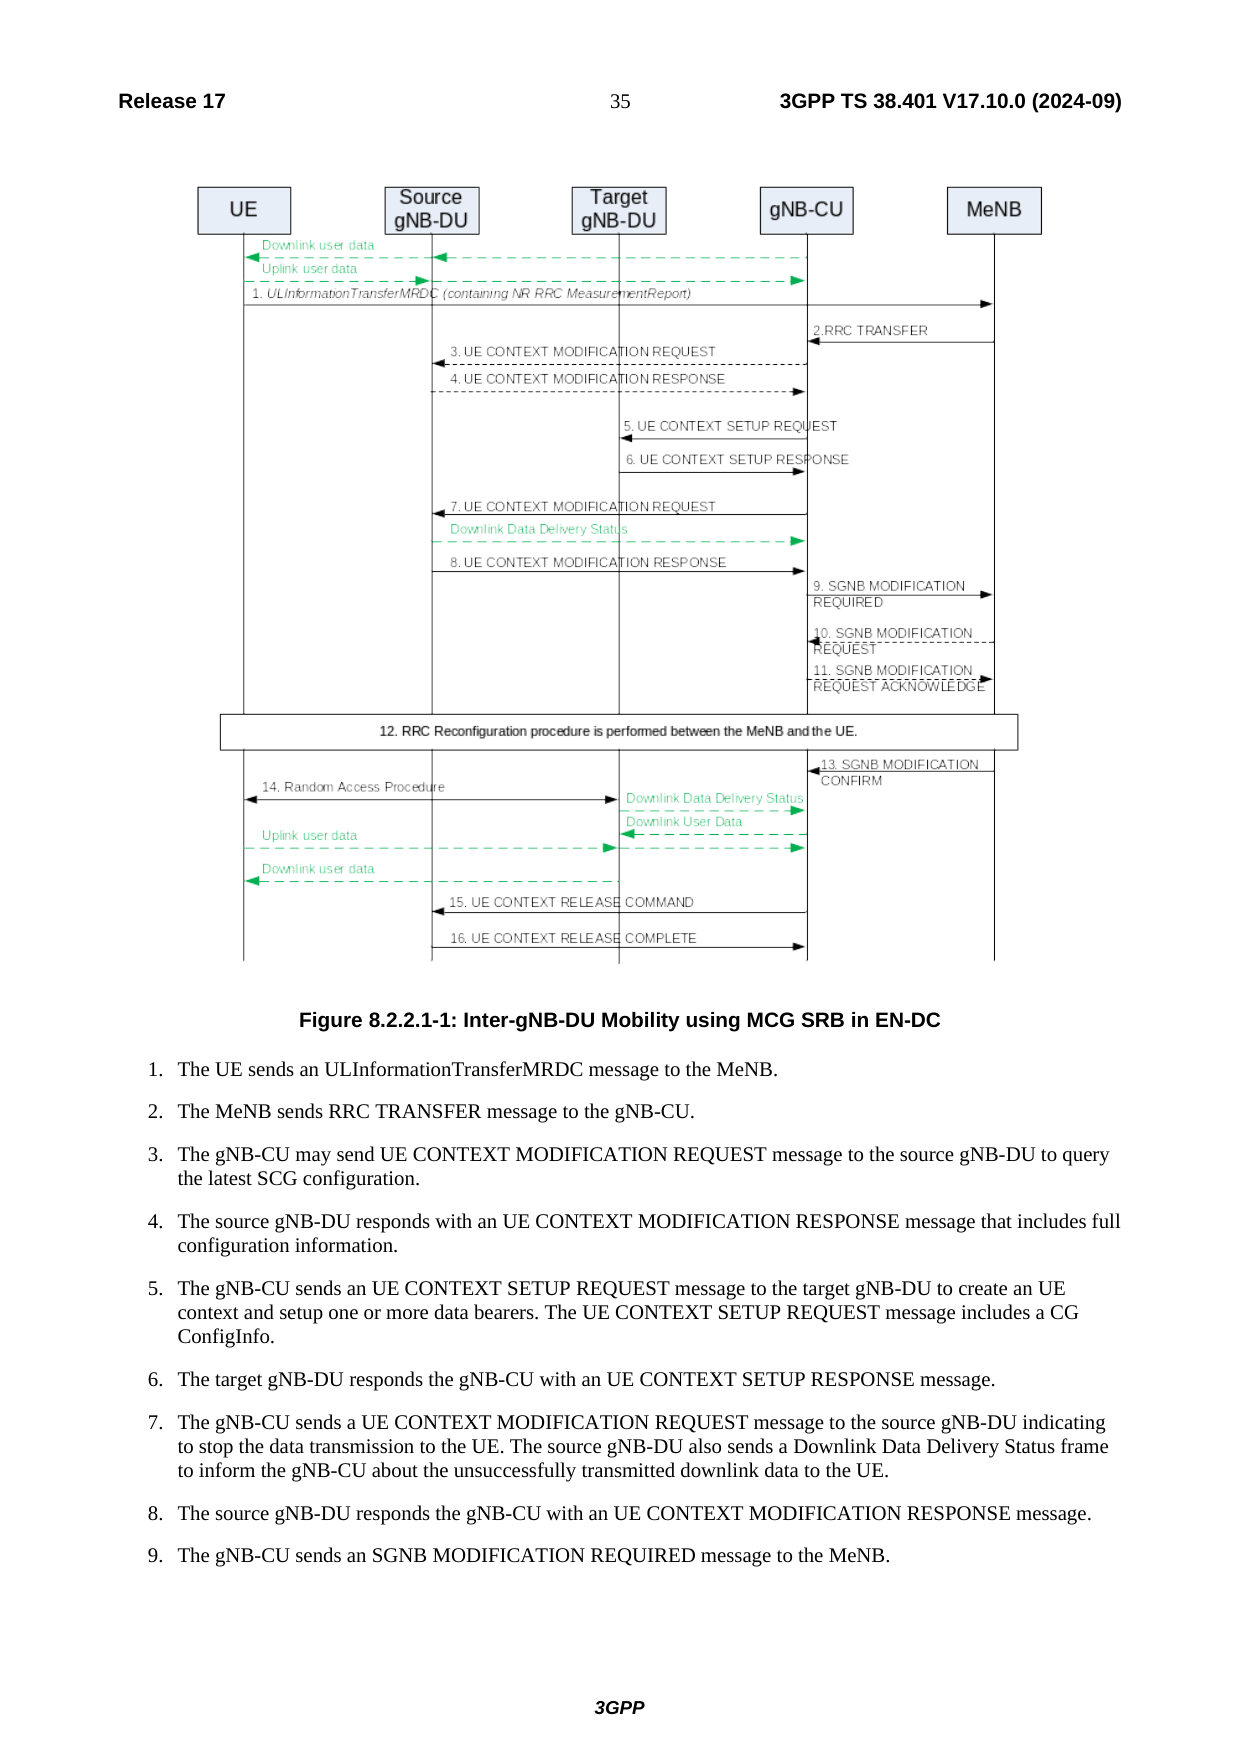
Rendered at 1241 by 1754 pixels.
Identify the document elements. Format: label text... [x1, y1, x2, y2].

text 7. The gNB-CU sends a UE CONTEXT MODIFICATION REQUEST message to the source gNB-DU indicating to stop the data transmission to the UE. The source gNB-DU also sends a Downlink Data Delivery Status frame to inform the gNB-CU about the unsuccessfully transmitted downlink data to the UE. [148, 1410, 1122, 1482]
text 4. The source gNB-DU responds with an UE CONTEXT MODIFICATION RESPONSE message that includes full configuration information. [148, 1209, 1122, 1257]
text 2. The MeNB sends RRC TRANSFER message to the gNB-CU. [148, 1099, 1122, 1123]
text 5. The gNB-CU sends an UE CONTEXT SETUP REQUEST message to the target gNB-DU to create an UE context and setup one or more data bearers. The UE CONTEXT SETUP REQUEST message includes a CG ConfigInfo. [148, 1276, 1122, 1348]
text 6. The target gNB-DU responds the gNB-CU with an UE CONTEXT SETUP RESPONSE message. [148, 1367, 1122, 1391]
text 9. The gNB-CU sends an SGNB MODIFICATION REQUIRED message to the MeNB. [148, 1543, 1122, 1567]
text Figure 8.2.2.1-1: Inter-gNB-DU Mobility using MCG SRB in EN-DC [118, 1008, 1122, 1032]
text 8. The source gNB-DU responds the gNB-CU with an UE CONTEXT MODIFICATION RESPONSE message. [148, 1501, 1122, 1525]
text 1. The UE sends an ULInformationTransferMRDC message to the MeNB. [148, 1057, 1122, 1081]
text 3. The gNB-CU may send UE CONTEXT MODIFICATION REQUEST message to the source gNB-DU to query the latest SCG configuration. [148, 1142, 1122, 1190]
